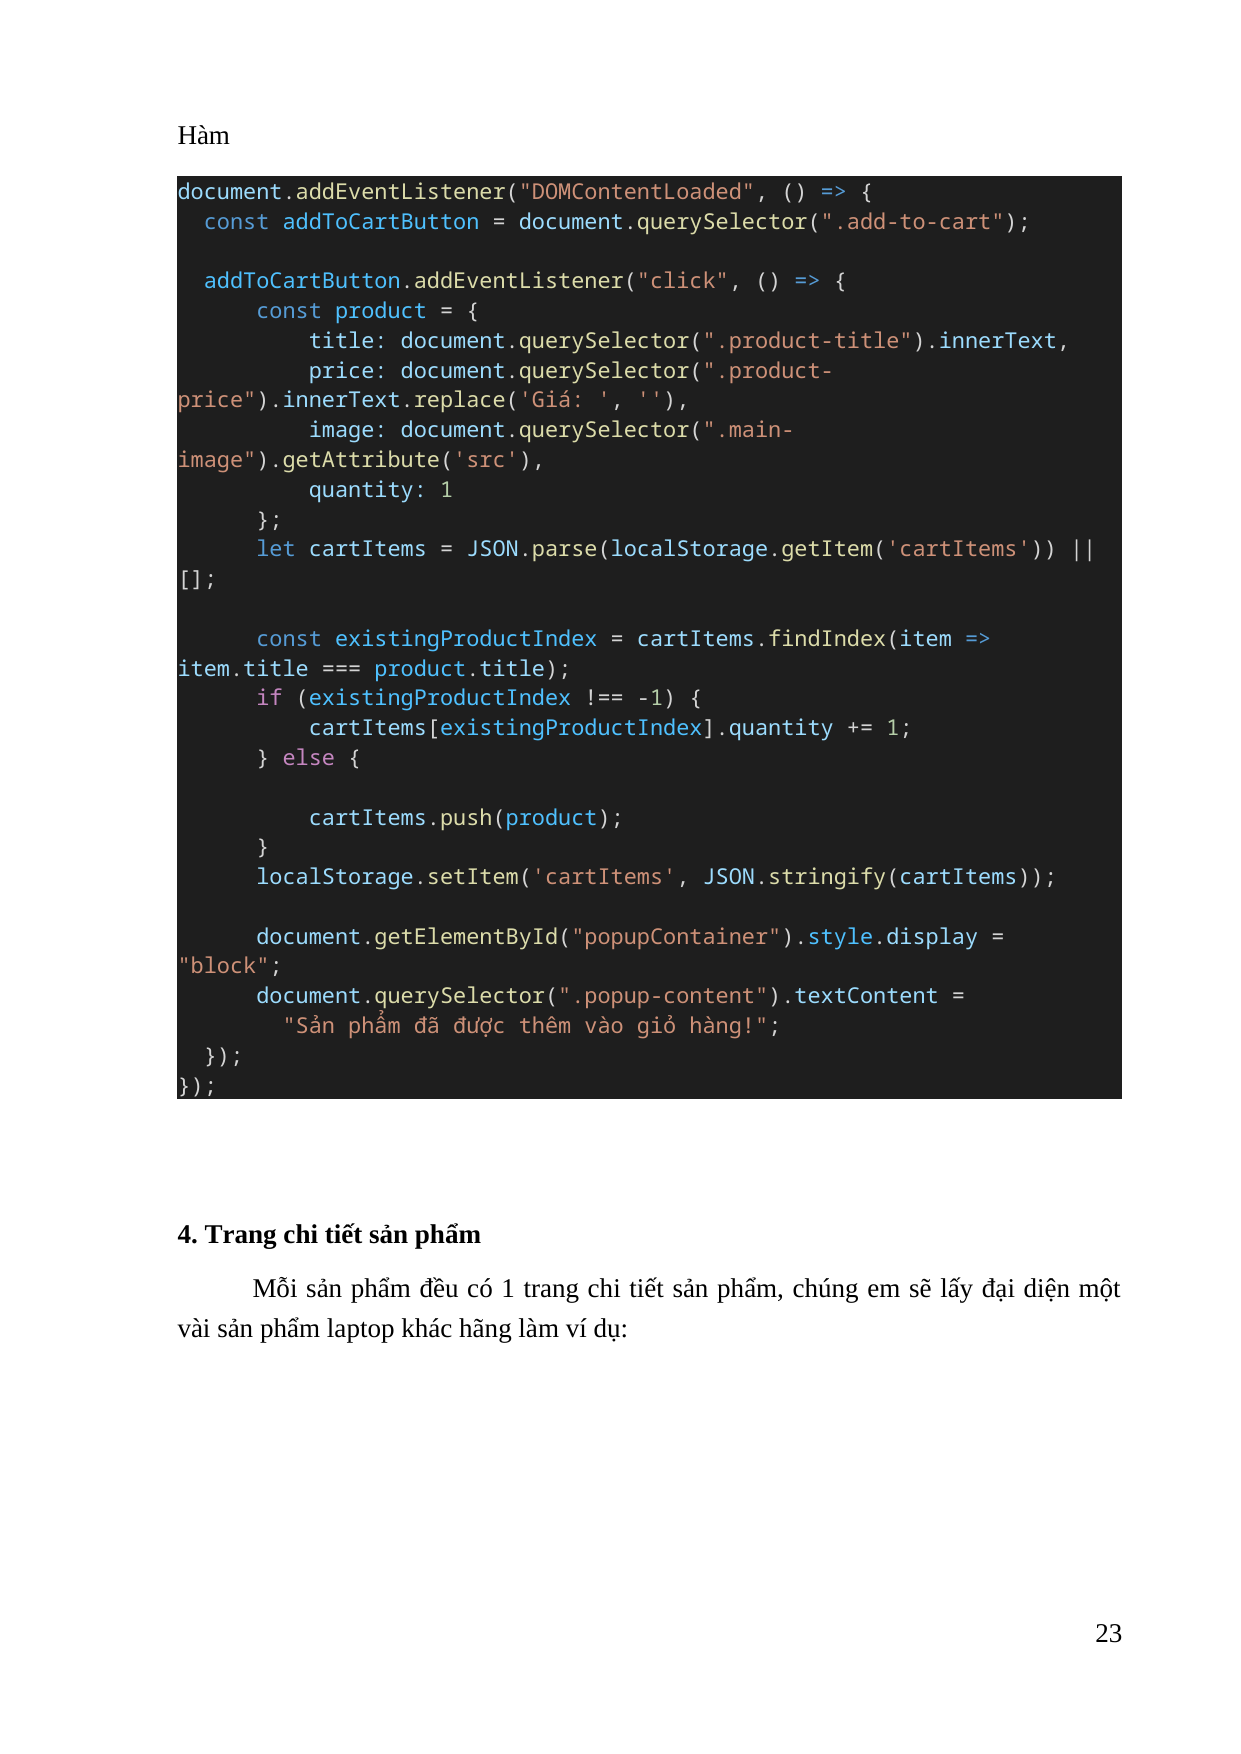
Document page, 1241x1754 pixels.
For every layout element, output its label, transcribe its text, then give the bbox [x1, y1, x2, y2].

text price: document.querySelector(".product-price").innerText.replace('Giá: ', ''), [177, 354, 1122, 414]
text const existingProductIndex = cartItems.findIndex(item => item.title === product.title); [177, 623, 1122, 682]
text }); [177, 1069, 1122, 1099]
text document.getElementById("popupContainer").style.display = "block"; [177, 921, 1122, 980]
text localStorage.setItem('cartItems', JSON.stringify(cartItems)); [177, 861, 1122, 891]
text let cartItems = JSON.parse(localStorage.getItem('cartItems')) || []; [177, 533, 1122, 593]
text }; [177, 503, 1122, 533]
text cartItems[existingProductIndex].quantity += 1; [177, 712, 1122, 742]
text }); [177, 1040, 1122, 1069]
text title: document.querySelector(".product-title").innerText, [177, 325, 1122, 354]
text if (existingProductIndex !== -1) { [177, 682, 1122, 712]
text const product = { [177, 295, 1122, 325]
text addToCartButton.addEventListener("click", () => { [177, 265, 1122, 295]
text cartItems.push(product); [177, 801, 1122, 831]
text Mỗi sản phẩm đều có 1 trang chi tiết sản phẩm, chúng em sẽ lấy đại diện một vài sản phẩm laptop khác hãng làm ví dụ: [177, 1272, 1122, 1343]
text document.addEventListener("DOMContentLoaded", () => { [177, 176, 1122, 206]
text } [177, 831, 1122, 861]
text Hàm [177, 119, 1122, 150]
text quantity: 1 [177, 474, 1122, 503]
text image: document.querySelector(".main-image").getAttribute('src'), [177, 414, 1122, 474]
subtitle 4. Trang chi tiết sản phẩm [177, 1218, 1122, 1249]
text const addToCartButton = document.querySelector(".add-to-cart"); [177, 206, 1122, 235]
text "Sản phẩm đã được thêm vào giỏ hàng!"; [177, 1010, 1122, 1040]
text } else { [177, 742, 1122, 772]
text document.querySelector(".popup-content").textContent = [177, 980, 1122, 1010]
